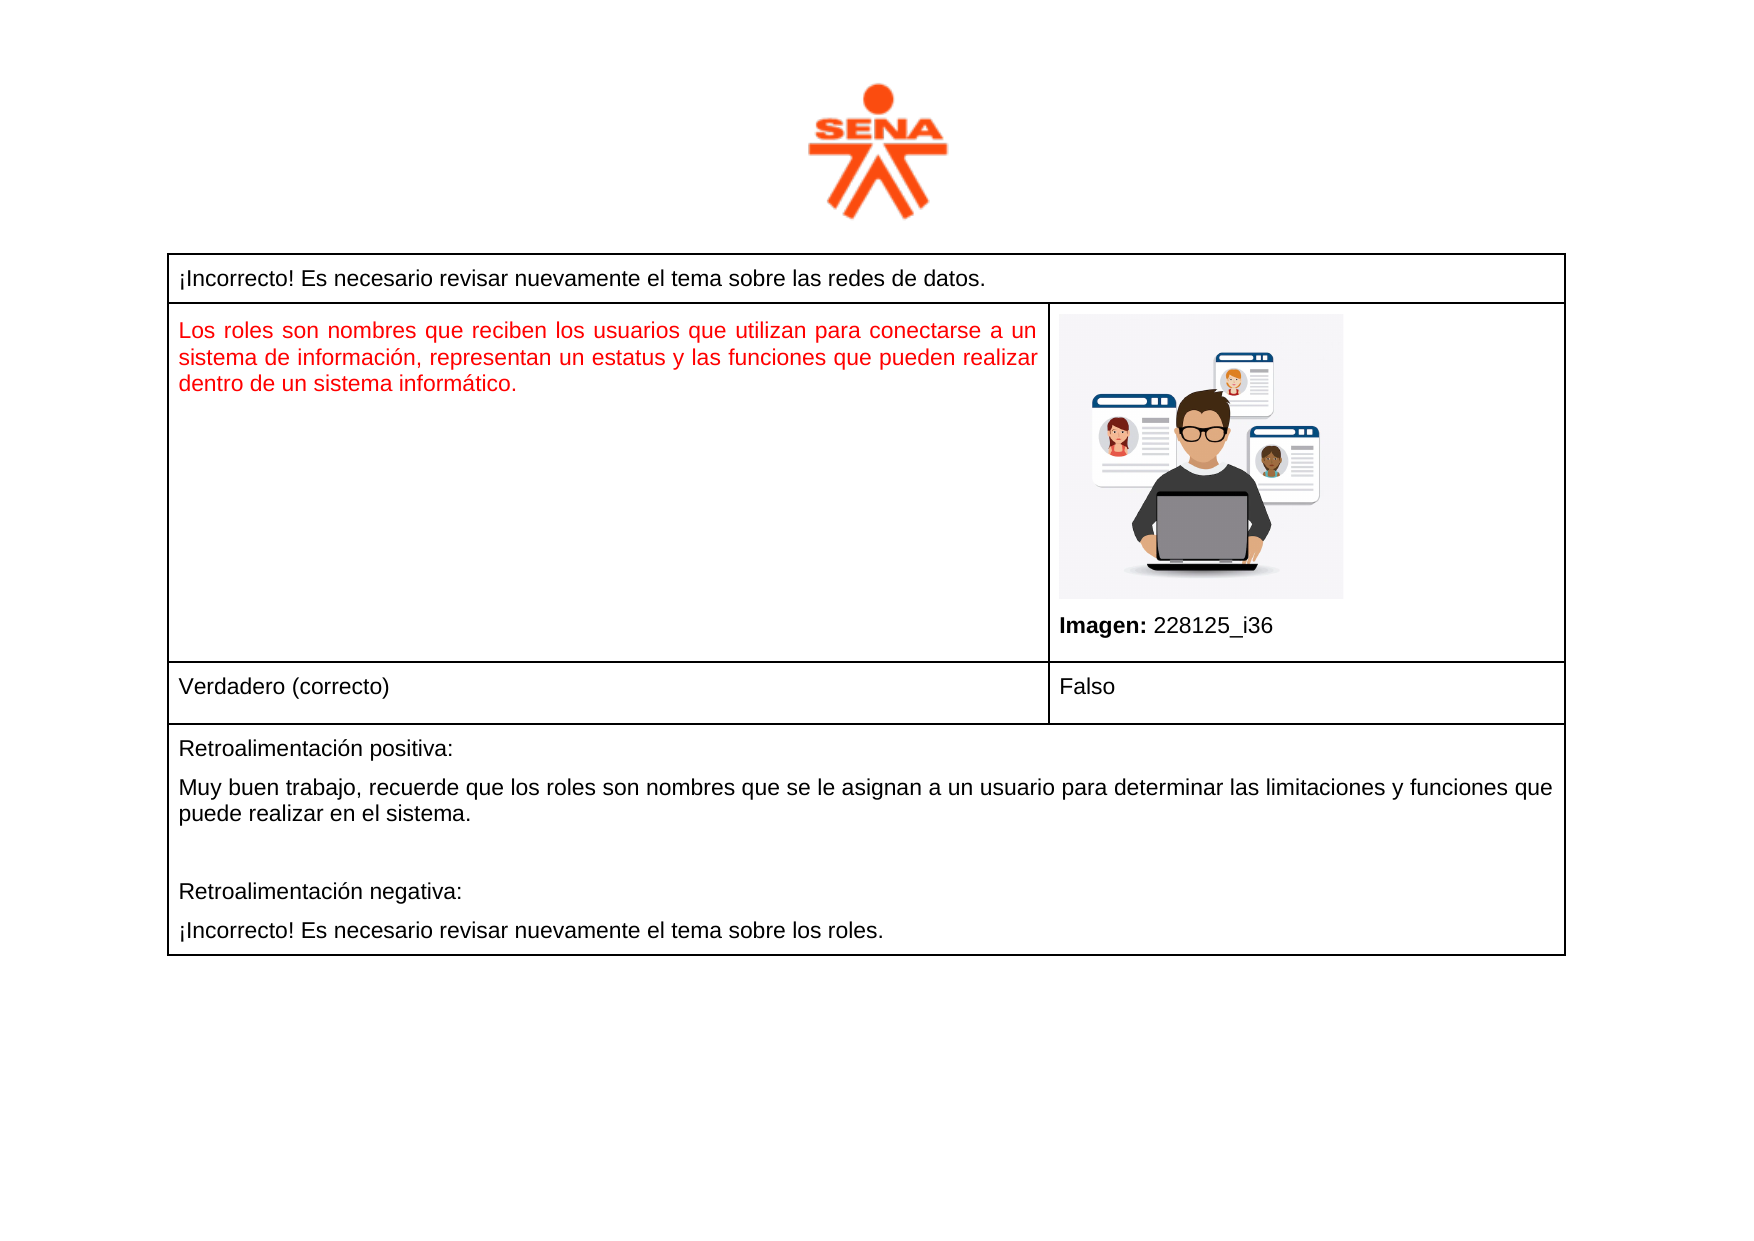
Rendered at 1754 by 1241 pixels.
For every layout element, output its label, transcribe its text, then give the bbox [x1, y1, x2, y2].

table_cell Retroalimentación positiva: Muy buen trabajo, recuerde que los roles son nombres que se le asignan a un usuario para determinar las limitaciones y funciones que puede realizar en el sistema. Retroalimentación negativa: ¡Incorrecto! Es necesario revisar nuevamente el tema sobre los roles. [169, 725, 1564, 954]
table_cell Falso [1050, 663, 1564, 723]
table_cell Imagen: 228125_i36 [1050, 304, 1564, 661]
table_cell Verdadero (correcto) [169, 663, 1048, 723]
table_cell Los roles son nombres que reciben los usuarios que utilizan para conectarse a un sistema de información, representan un estatus y las funciones que pueden realizar dentro de un sistema informático. [169, 304, 1048, 661]
picture [1059, 314, 1344, 599]
picture [796, 75, 958, 227]
